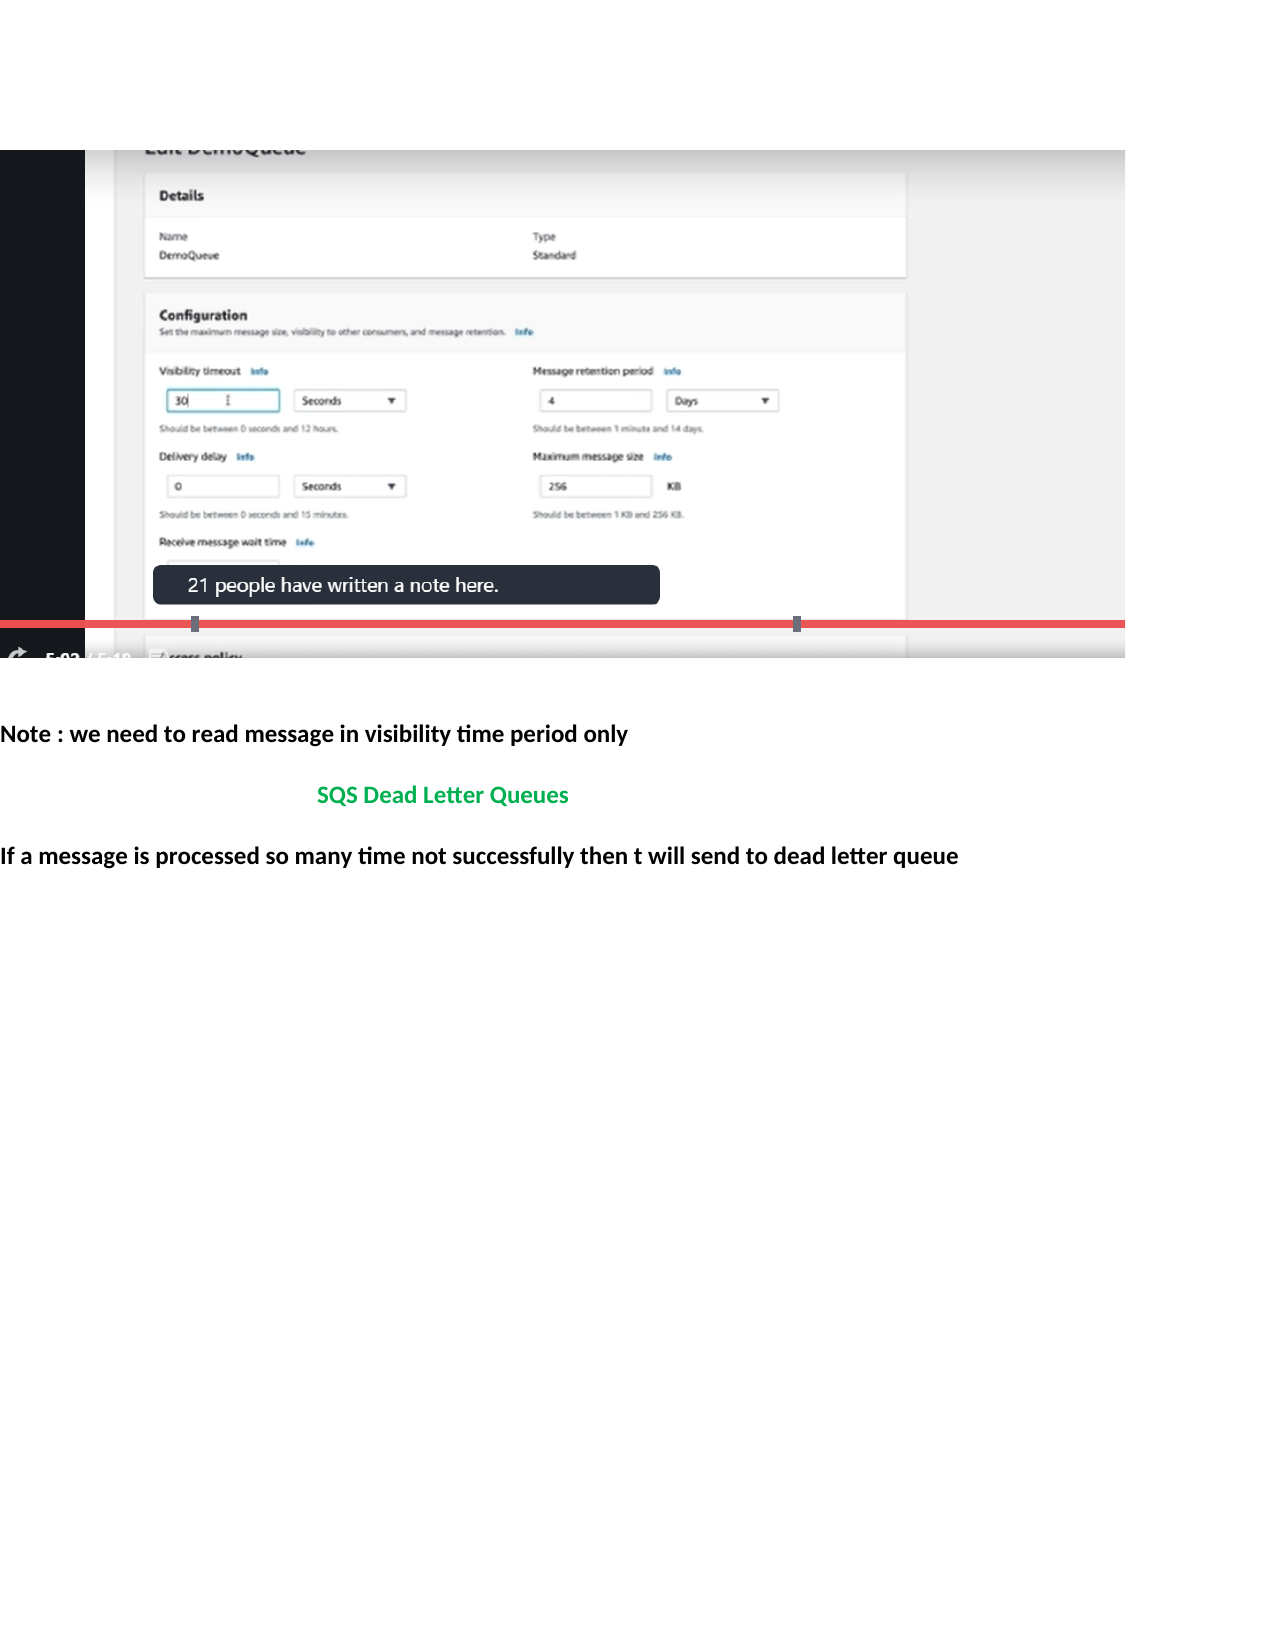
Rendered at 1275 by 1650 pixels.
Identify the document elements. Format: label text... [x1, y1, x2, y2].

picture [0, 150, 1125, 658]
text Note : we need to read message in visibility time period only [0, 718, 1125, 749]
text SQS Dead Letter Queues [0, 779, 1125, 810]
text If a message is processed so many time not successfully then t will send to dead letter queue [0, 840, 1125, 871]
